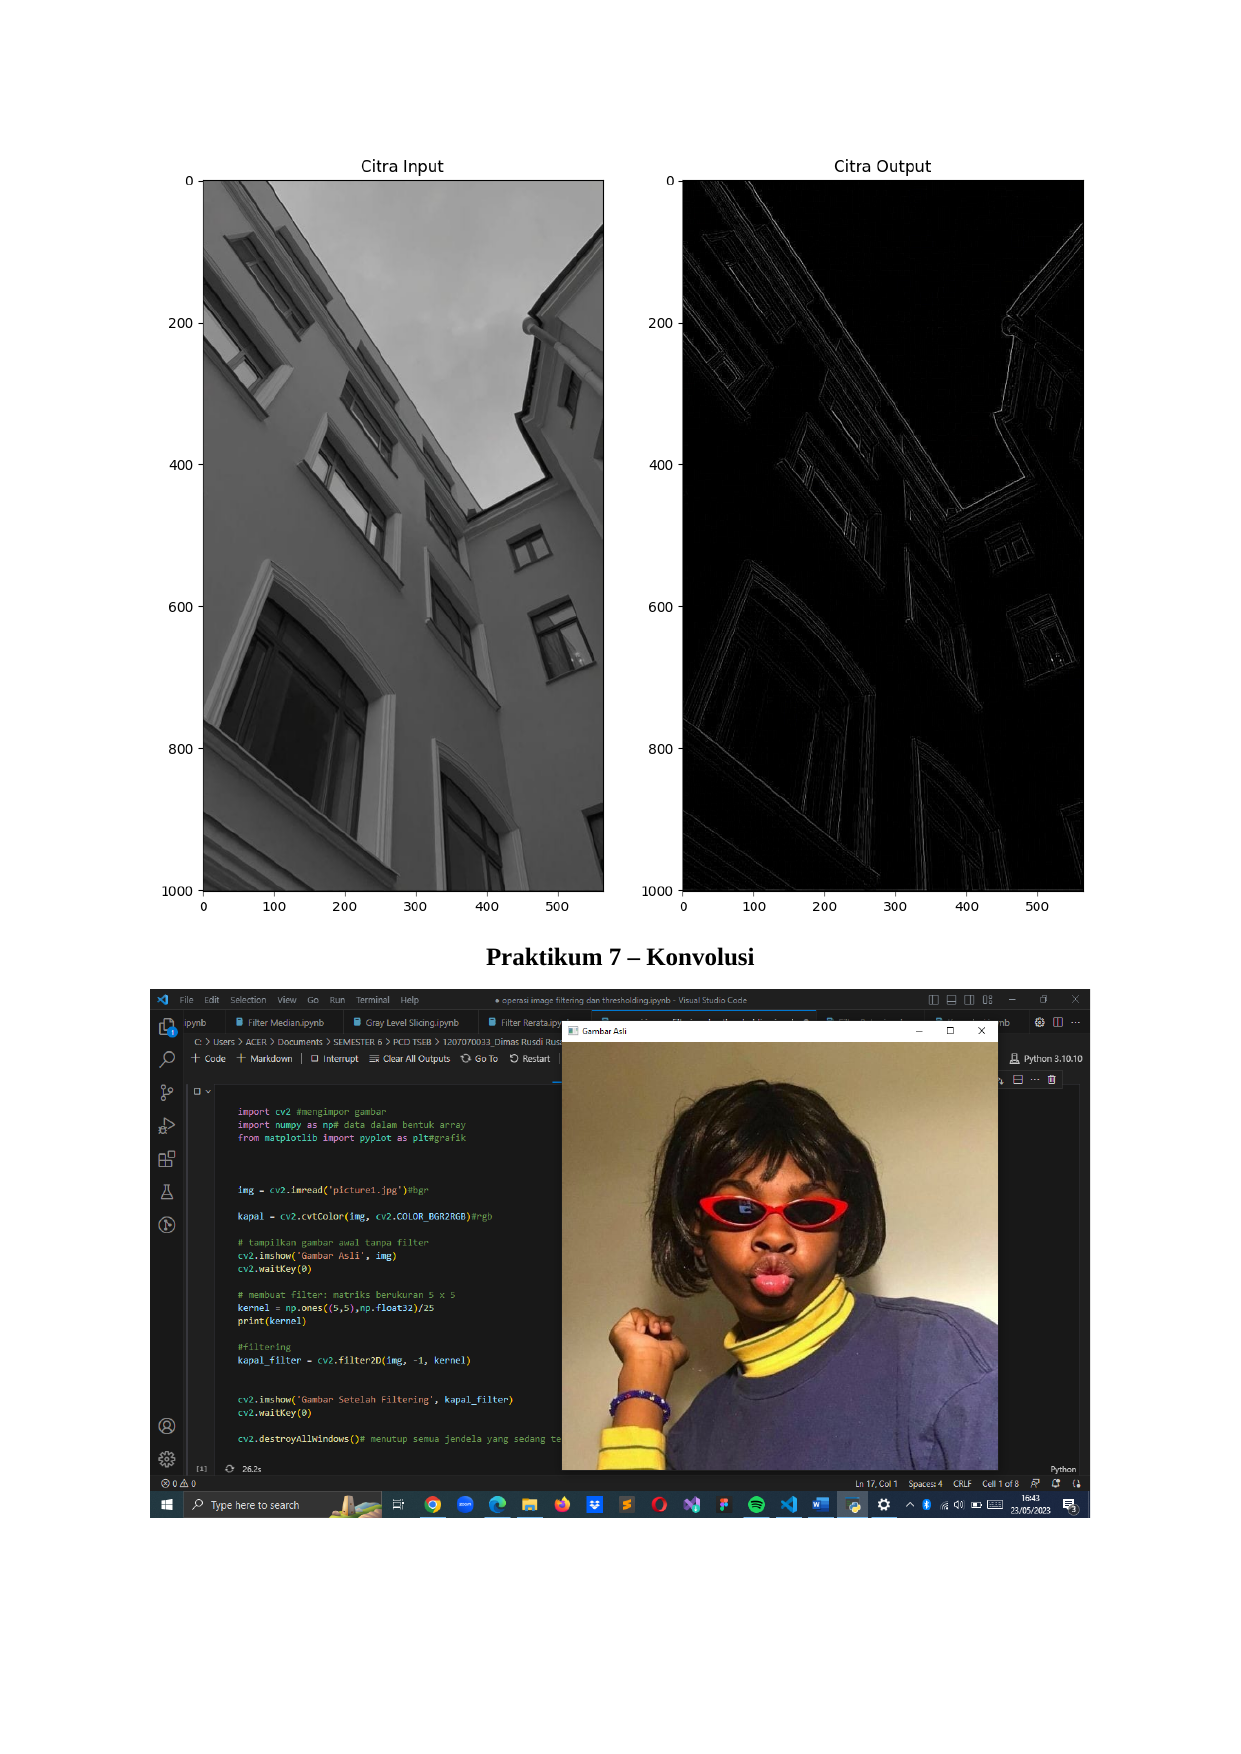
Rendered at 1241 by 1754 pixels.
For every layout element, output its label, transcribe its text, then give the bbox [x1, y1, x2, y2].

picture [150, 150, 1091, 923]
text Praktikum 7 – Konvolusi [150, 942, 1090, 970]
picture [150, 989, 1091, 1518]
